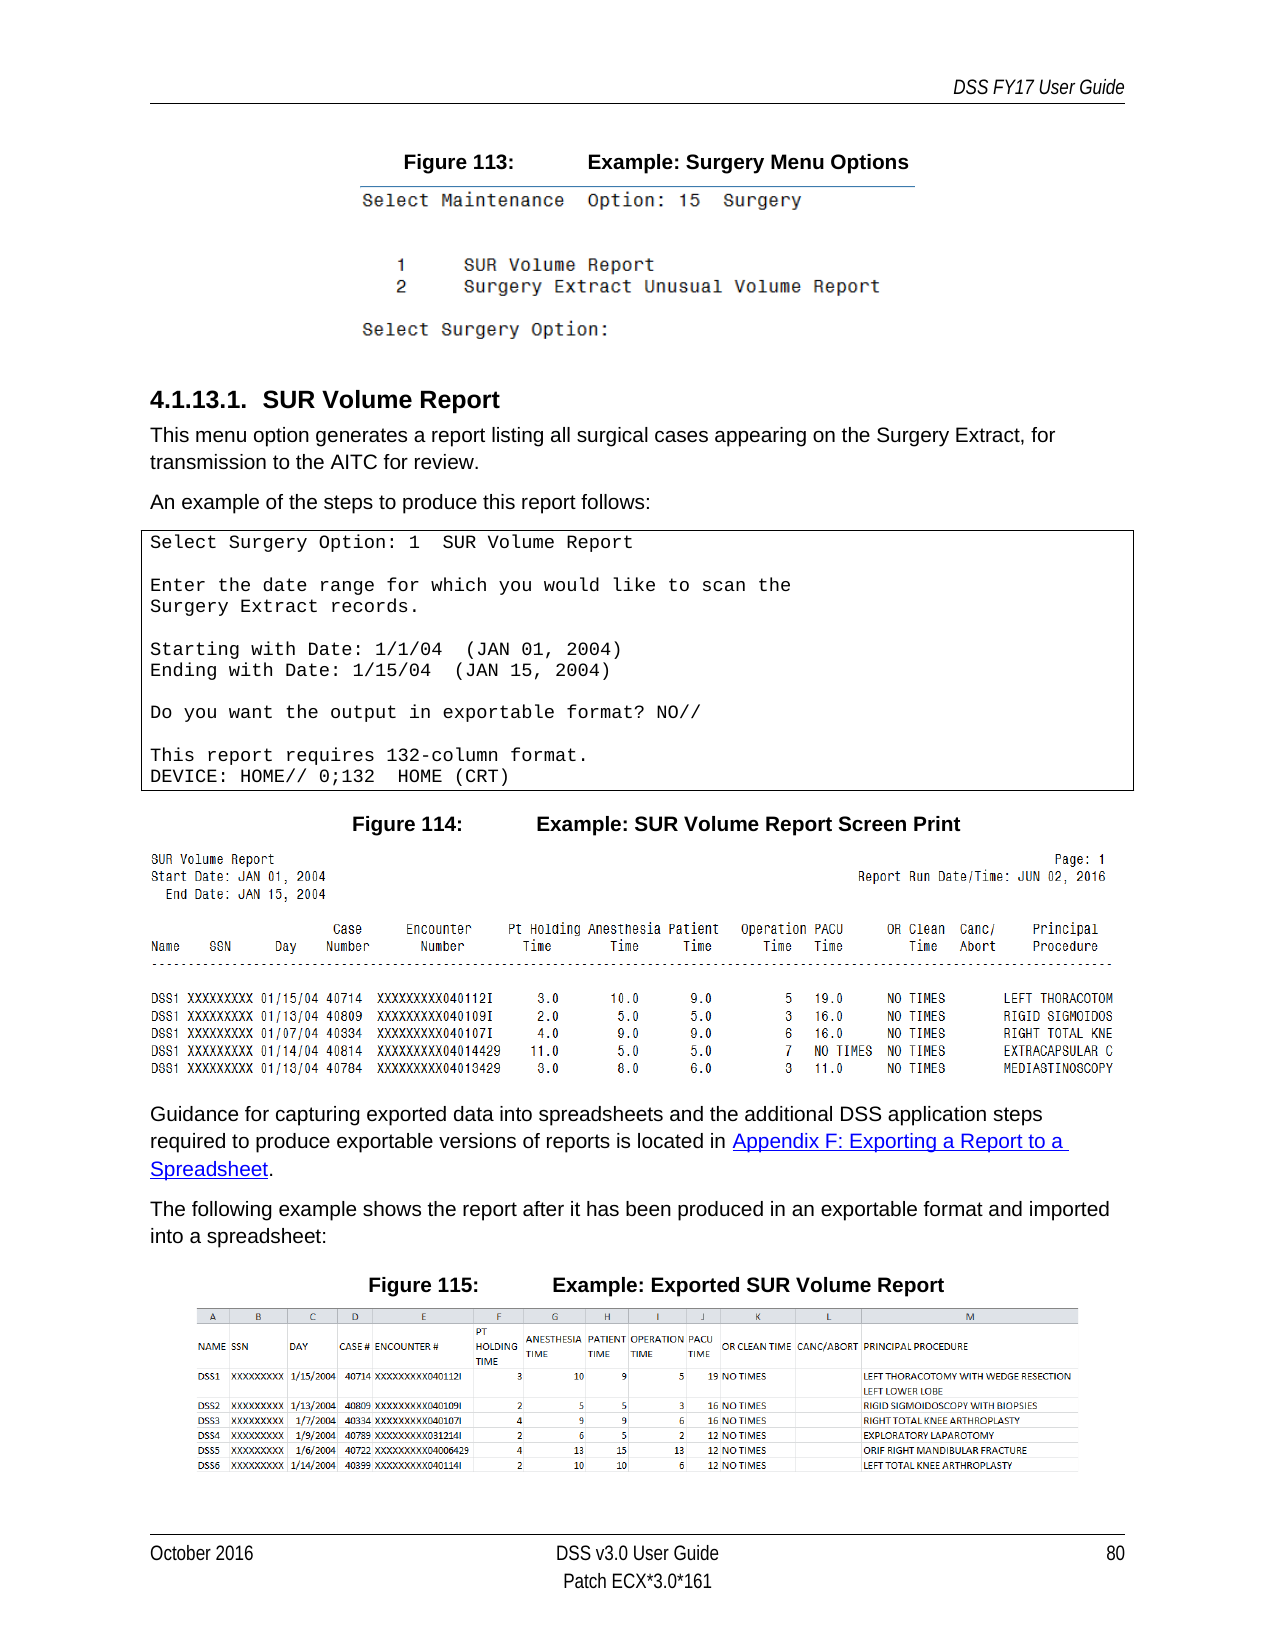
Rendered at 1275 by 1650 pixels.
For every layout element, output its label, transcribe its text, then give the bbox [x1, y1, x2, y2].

picture [196, 1308, 1079, 1472]
picture [360, 186, 915, 365]
text DEVICE: HOME// 0;132 HOME (CRT) [142, 764, 1133, 790]
text Ending with Date: 1/15/04 (JAN 15, 2004) [150, 661, 1125, 682]
text Do you want the output in exportable format? NO// [150, 703, 1125, 724]
text This report requires 132-column format. [150, 746, 1125, 764]
text Select Surgery Option: 1 SUR Volume Report [142, 531, 1133, 554]
picture [150, 848, 1125, 1090]
text Example: SUR Volume Report Screen Print [187, 812, 1125, 836]
text An example of the steps to produce this report follows: [150, 490, 1125, 514]
subtitle SUR Volume Report [150, 385, 1125, 414]
text This menu option generates a report listing all surgical cases appearing on the Surgery Extract, for transmission to the AITC for review. [150, 422, 1125, 474]
text Enter the date range for which you would like to scan the [150, 576, 1125, 597]
text Example: Exported SUR Volume Report [187, 1272, 1125, 1296]
text Example: Surgery Menu Options [187, 150, 1125, 174]
text Guidance for capturing exported data into spreadsheets and the additional DSS application steps required to produce exportable versions of reports is located in Appendix F: Exporting a Report to a Spreadsheet. [150, 1102, 1125, 1181]
text The following example shows the report after it has been produced in an exportable format and imported into a spreadsheet: [150, 1197, 1125, 1248]
text Surgery Extract records. [150, 597, 1125, 618]
text Starting with Date: 1/1/04 (JAN 01, 2004) [150, 639, 1125, 661]
